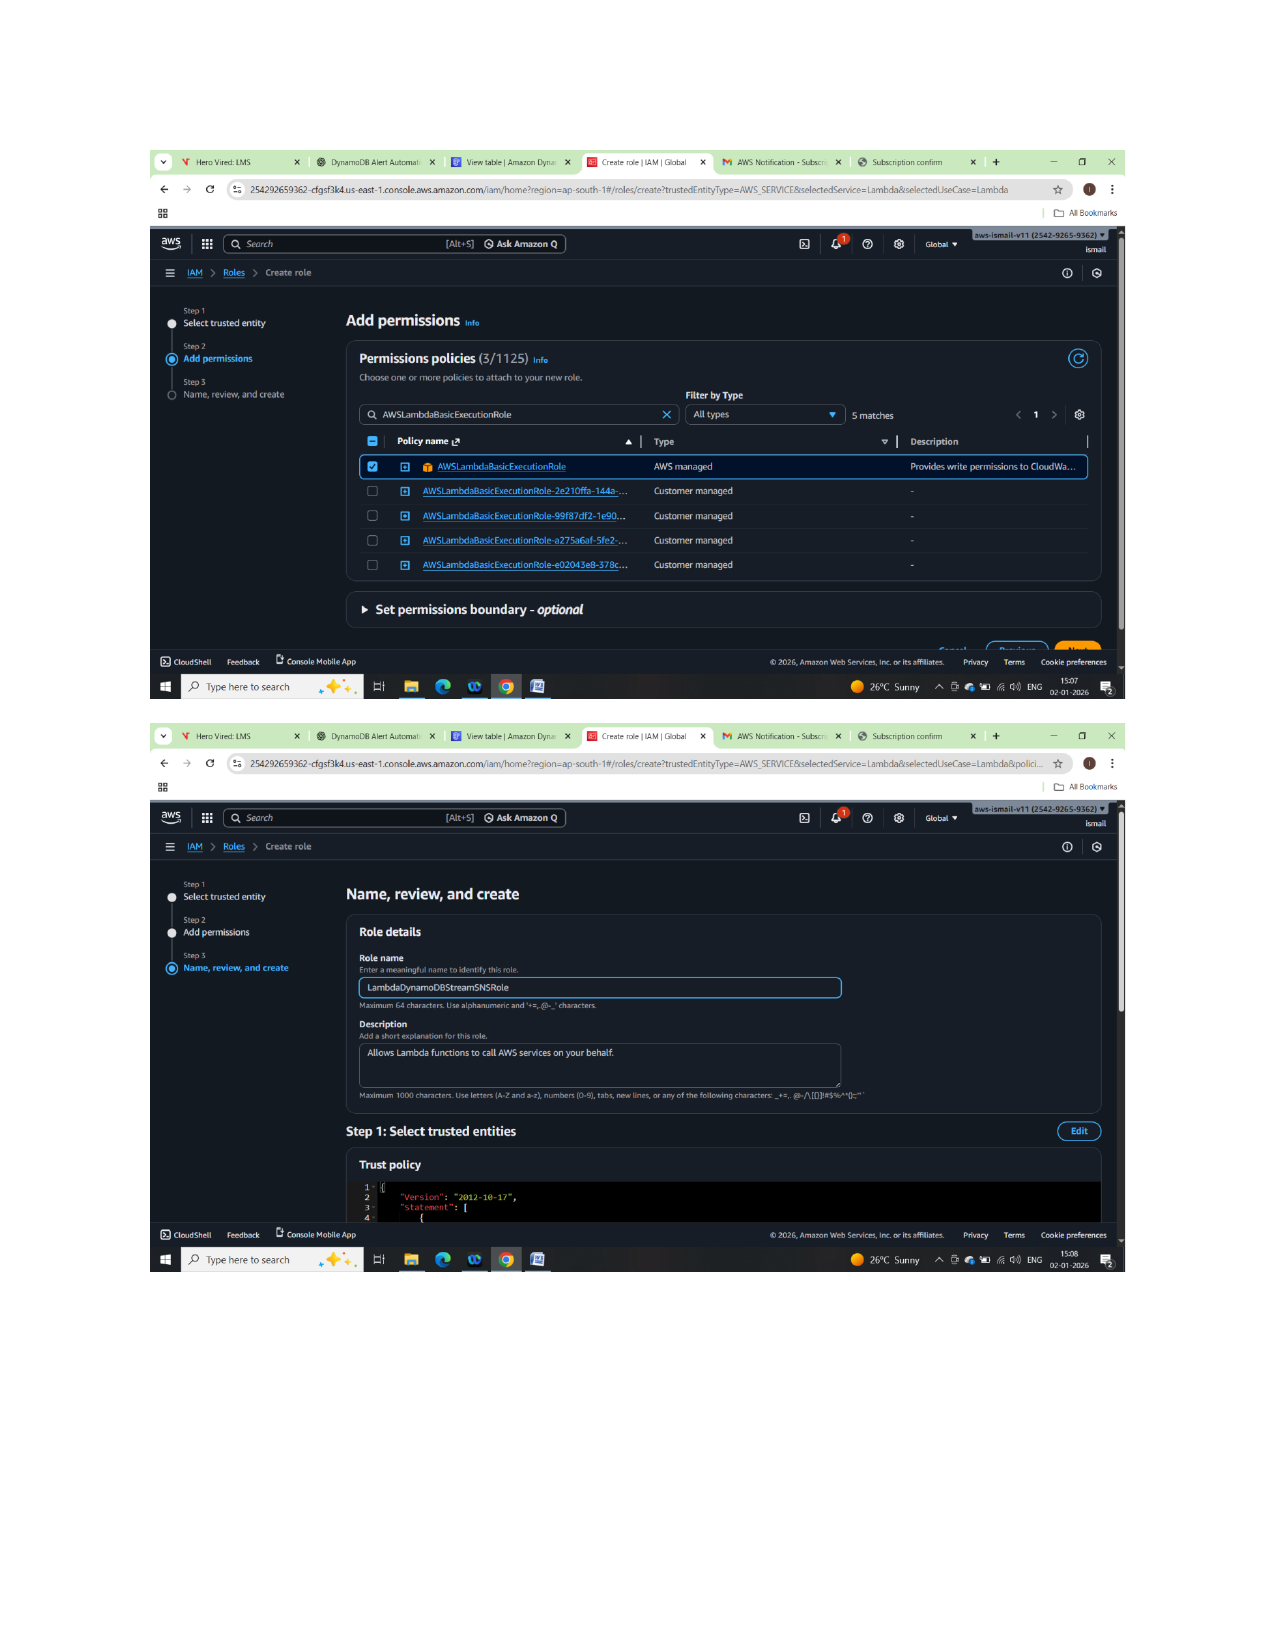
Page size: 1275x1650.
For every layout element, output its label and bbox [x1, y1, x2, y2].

picture [150, 723, 1125, 1272]
picture [150, 150, 1125, 699]
